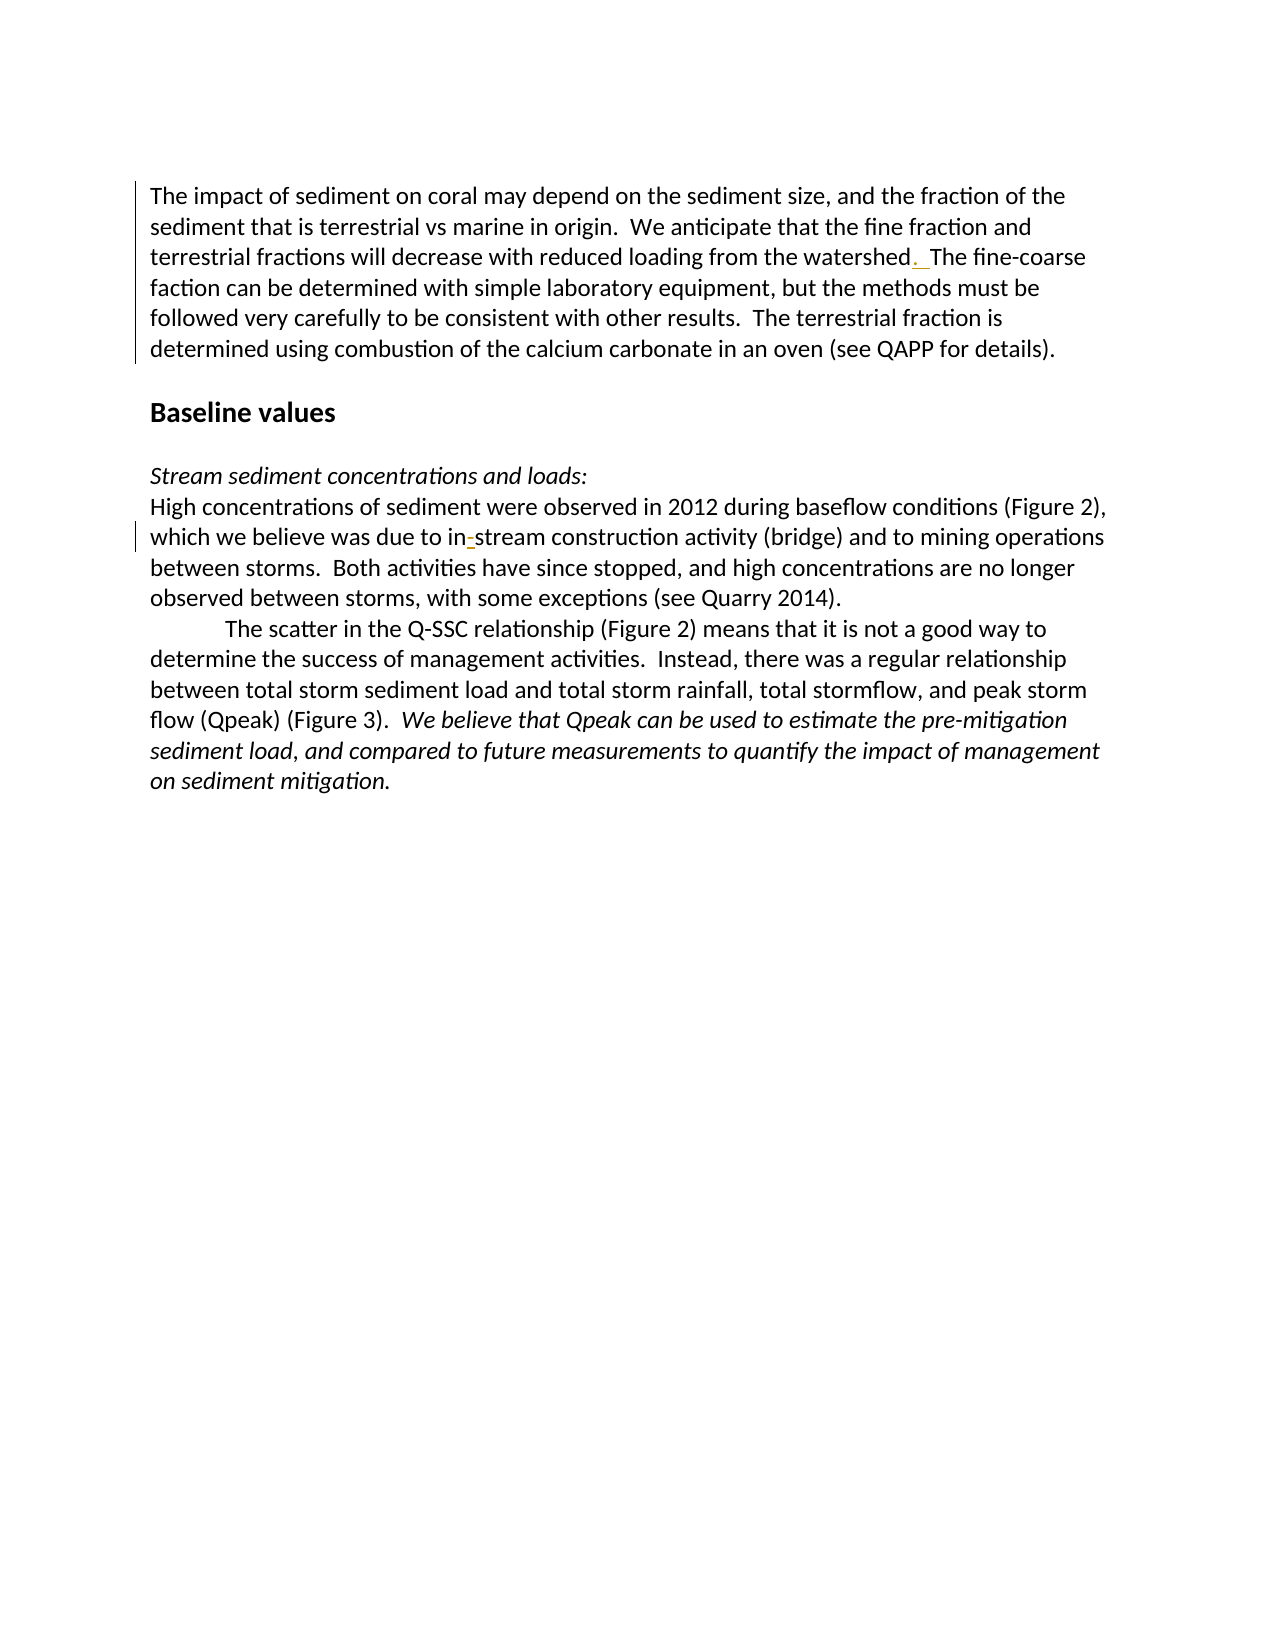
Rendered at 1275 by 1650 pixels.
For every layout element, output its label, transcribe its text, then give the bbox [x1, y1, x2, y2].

text High concentrations of sediment were observed in 2012 during baseflow conditions (Figure 2), which we believe was due to instream construction activity (bridge) and to mining operations between storms. Both activities have since stopped, and high concentrations are no longer observed between storms, with some exceptions (see Quarry 2014). [150, 491, 1125, 613]
text Baseline values [150, 394, 1125, 430]
text Stream sediment concentrations and loads: [150, 460, 1125, 491]
text The scatter in the Q-SSC relationship (Figure 2) means that it is not a good way to determine the success of management activities. Instead, there was a regular relationship between total storm sediment load and total storm rainfall, total stormflow, and peak storm flow (Qpeak) (Figure 3). We believe that Qpeak can be used to estimate the pre-mitigation sediment load, and compared to future measurements to quantify the impact of management on sediment mitigation. [150, 613, 1125, 796]
text The impact of sediment on coral may depend on the sediment size, and the fraction of the sediment that is terrestrial vs marine in origin. We anticipate that the fine fraction and terrestrial fractions will decrease with reduced loading from the watershedThe fine-coarse faction can be determined with simple laboratory equipment, but the methods must be followed very carefully to be consistent with other results. The terrestrial fraction is determined using combustion of the calcium carbonate in an oven (see QAPP for details). [150, 181, 1125, 364]
